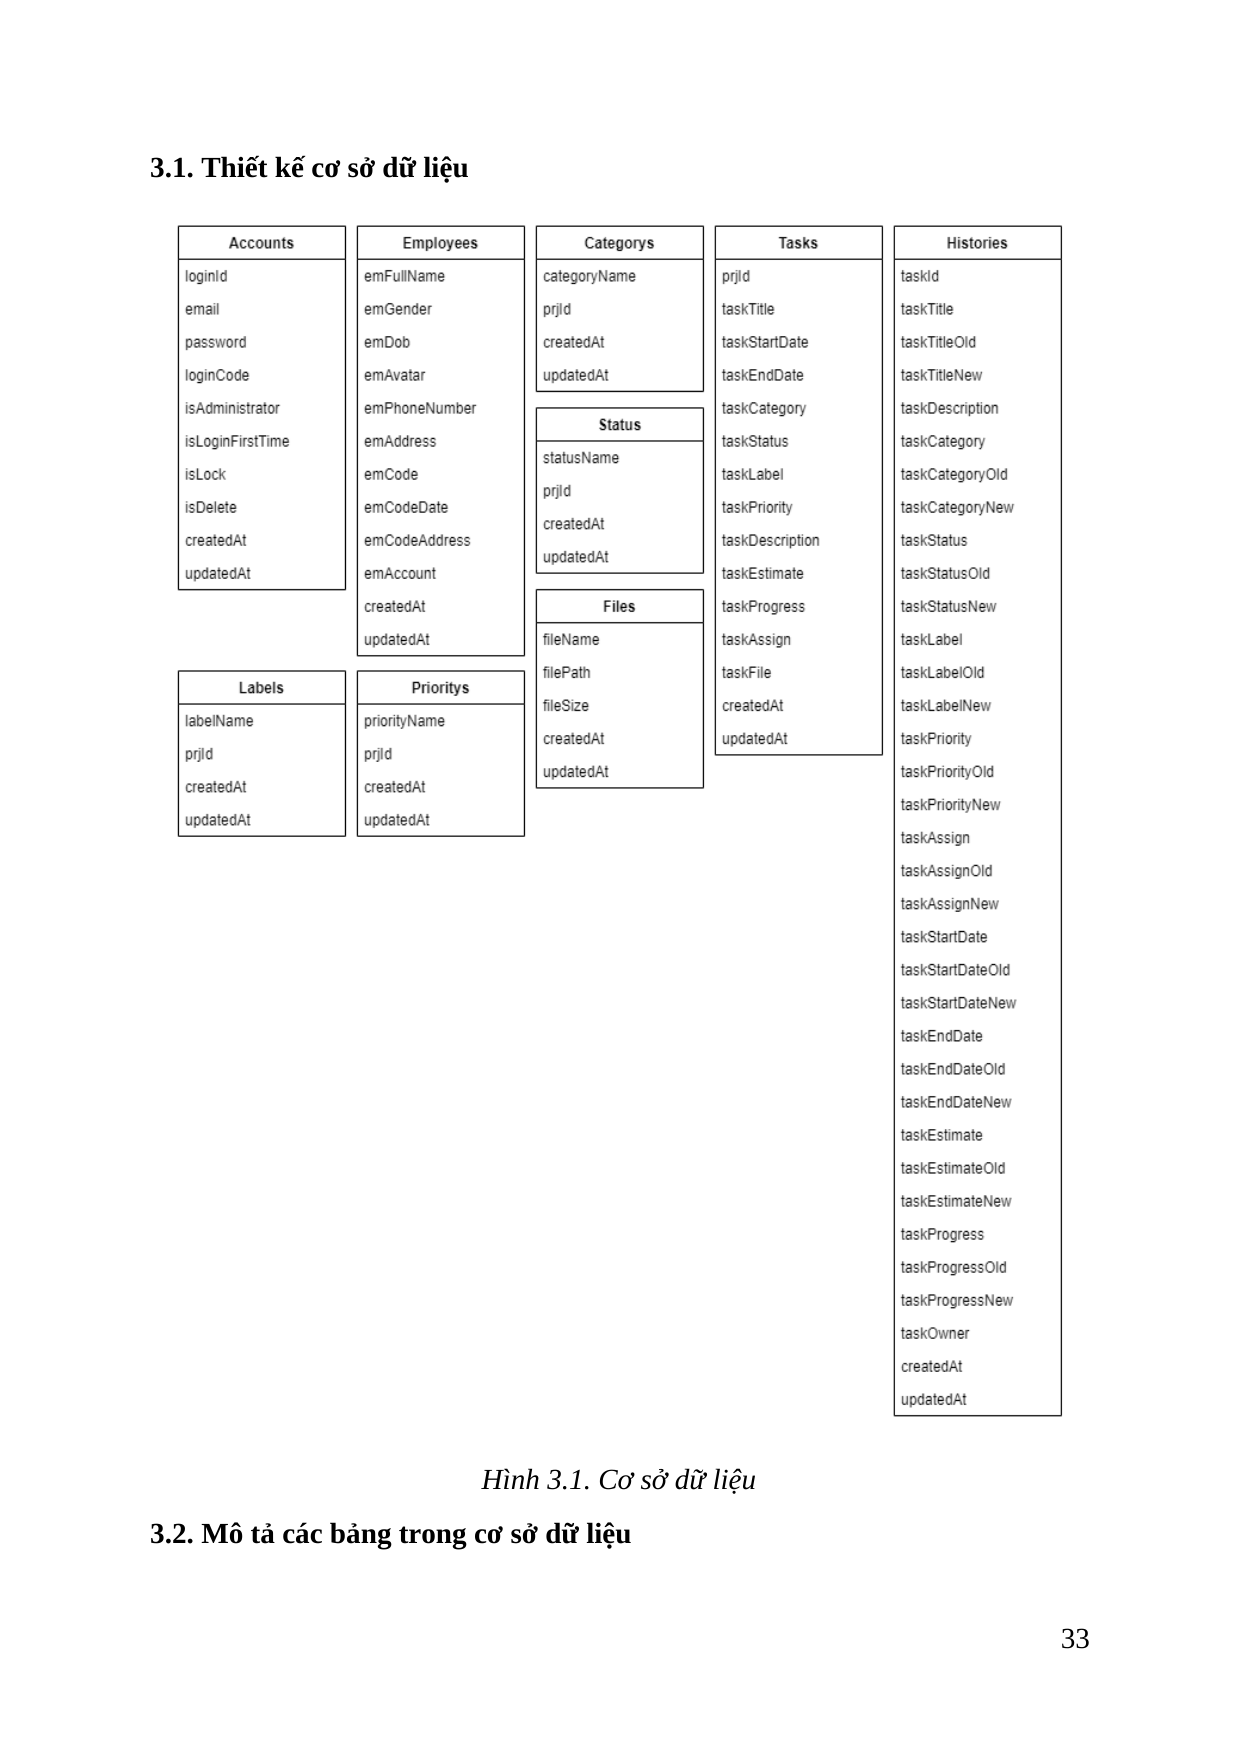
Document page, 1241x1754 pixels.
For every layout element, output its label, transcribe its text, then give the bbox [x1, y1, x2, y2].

text 3.1. Thiết kế cơ sở dữ liệu [150, 150, 1089, 183]
text Hình 3.1. Cơ sở dữ liệu [150, 1462, 1090, 1496]
picture [166, 213, 1074, 1433]
text 3.2. Mô tả các bảng trong cơ sở dữ liệu [150, 1517, 1089, 1550]
